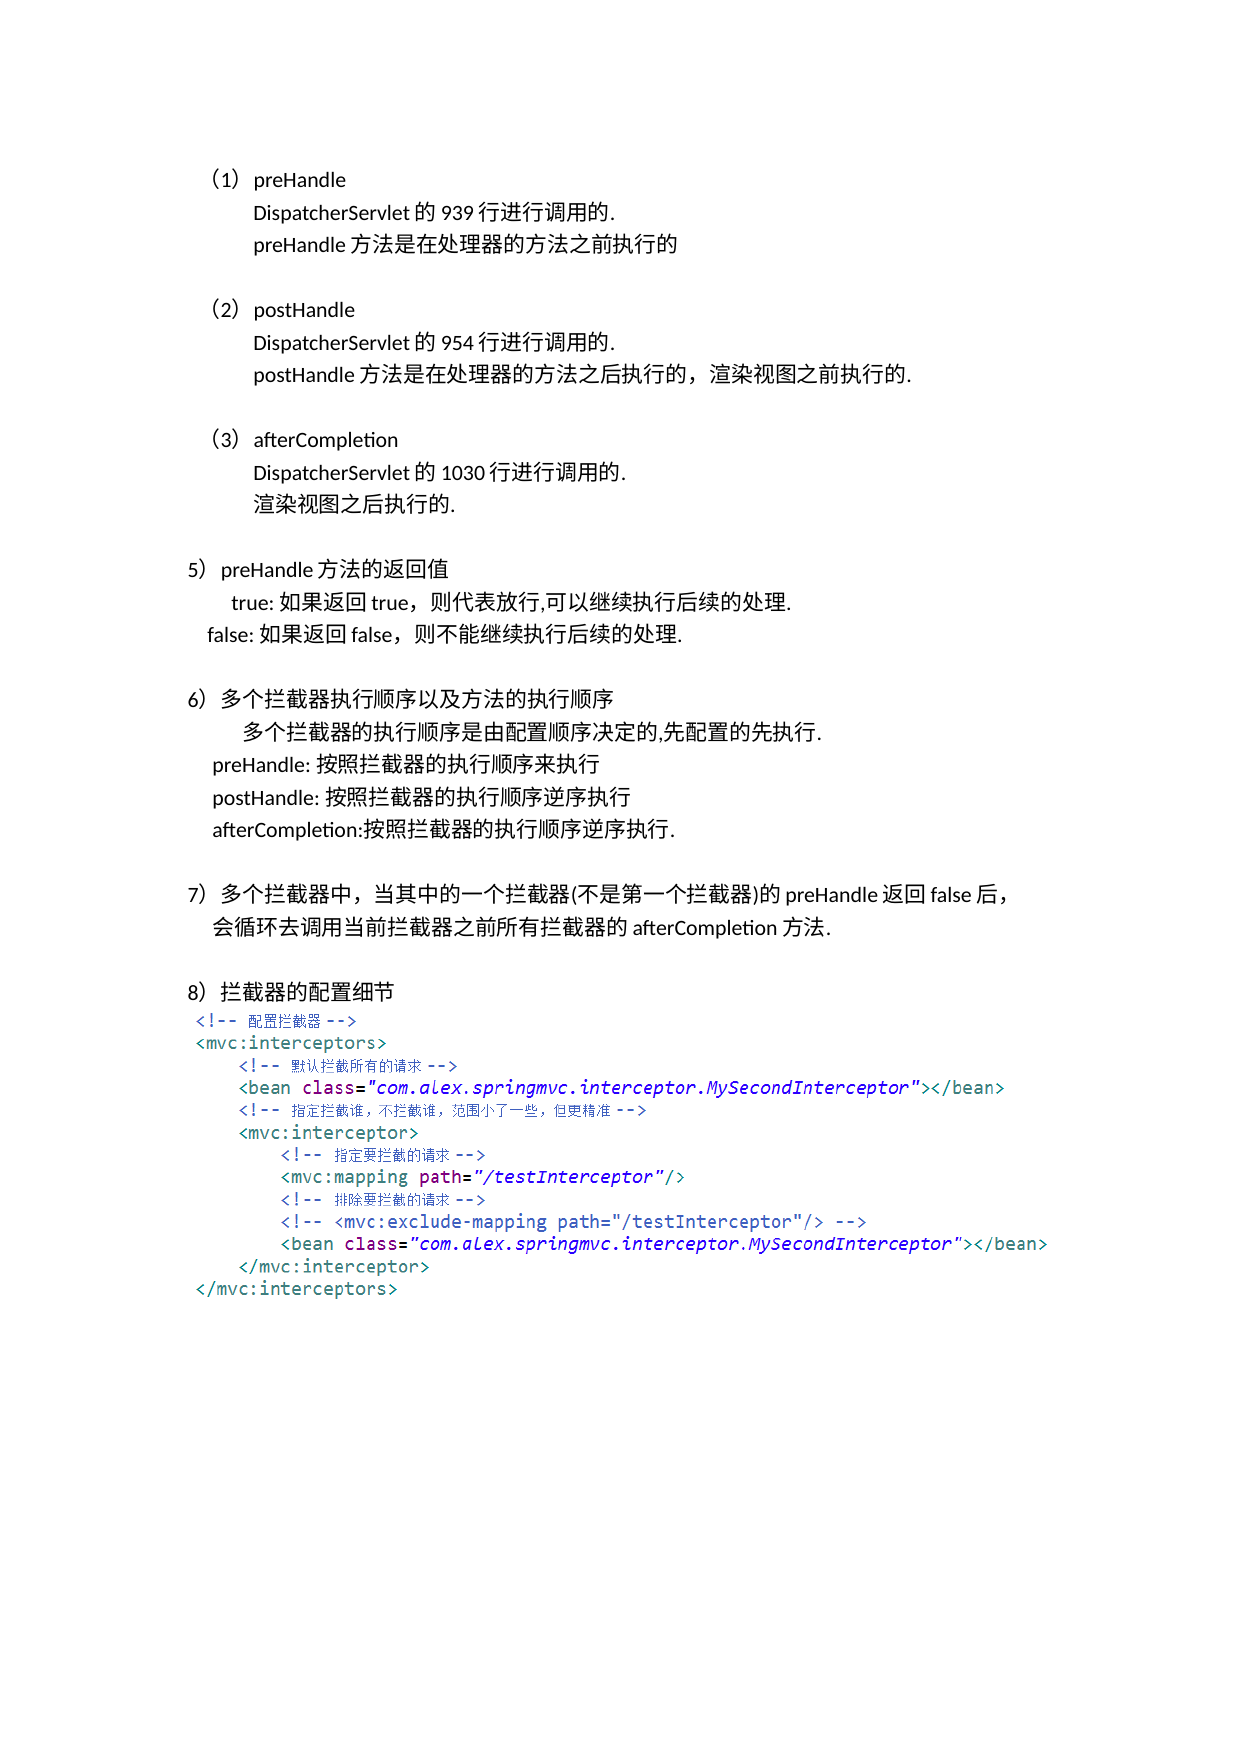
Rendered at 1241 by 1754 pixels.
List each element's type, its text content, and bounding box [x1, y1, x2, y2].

text false: 如果返回false，则不能继续执行后续的处理. [187, 617, 1053, 649]
picture [187, 1007, 1053, 1306]
text 5）preHandle方法的返回值 [187, 552, 1053, 584]
text 8）拦截器的配置细节 [187, 974, 1053, 1007]
text （3）afterCompletion [187, 422, 1053, 454]
text 6）多个拦截器执行顺序以及方法的执行顺序 [187, 682, 1053, 714]
text preHandle方法是在处理器的方法之前执行的 [187, 227, 1053, 259]
text DispatcherServlet的939行进行调用的. [187, 194, 1053, 227]
text 渲染视图之后执行的. [187, 487, 1053, 519]
text 多个拦截器的执行顺序是由配置顺序决定的,先配置的先执行. [187, 714, 1053, 747]
text postHandle: 按照拦截器的执行顺序逆序执行 [187, 779, 1053, 812]
text true: 如果返回true，则代表放行,可以继续执行后续的处理. [187, 584, 1053, 617]
text DispatcherServlet的954行进行调用的. [187, 324, 1053, 357]
text 会循环去调用当前拦截器之前所有拦截器的afterCompletion方法. [187, 909, 1053, 942]
text postHandle方法是在处理器的方法之后执行的，渲染视图之前执行的. [187, 357, 1053, 389]
text DispatcherServlet的1030行进行调用的. [187, 454, 1053, 487]
text preHandle: 按照拦截器的执行顺序来执行 [187, 747, 1053, 779]
text 7）多个拦截器中，当其中的一个拦截器(不是第一个拦截器)的preHandle返回false后， [187, 877, 1053, 909]
text afterCompletion:按照拦截器的执行顺序逆序执行. [187, 812, 1053, 844]
text （2）postHandle [187, 292, 1053, 324]
text （1）preHandle [187, 162, 1053, 194]
